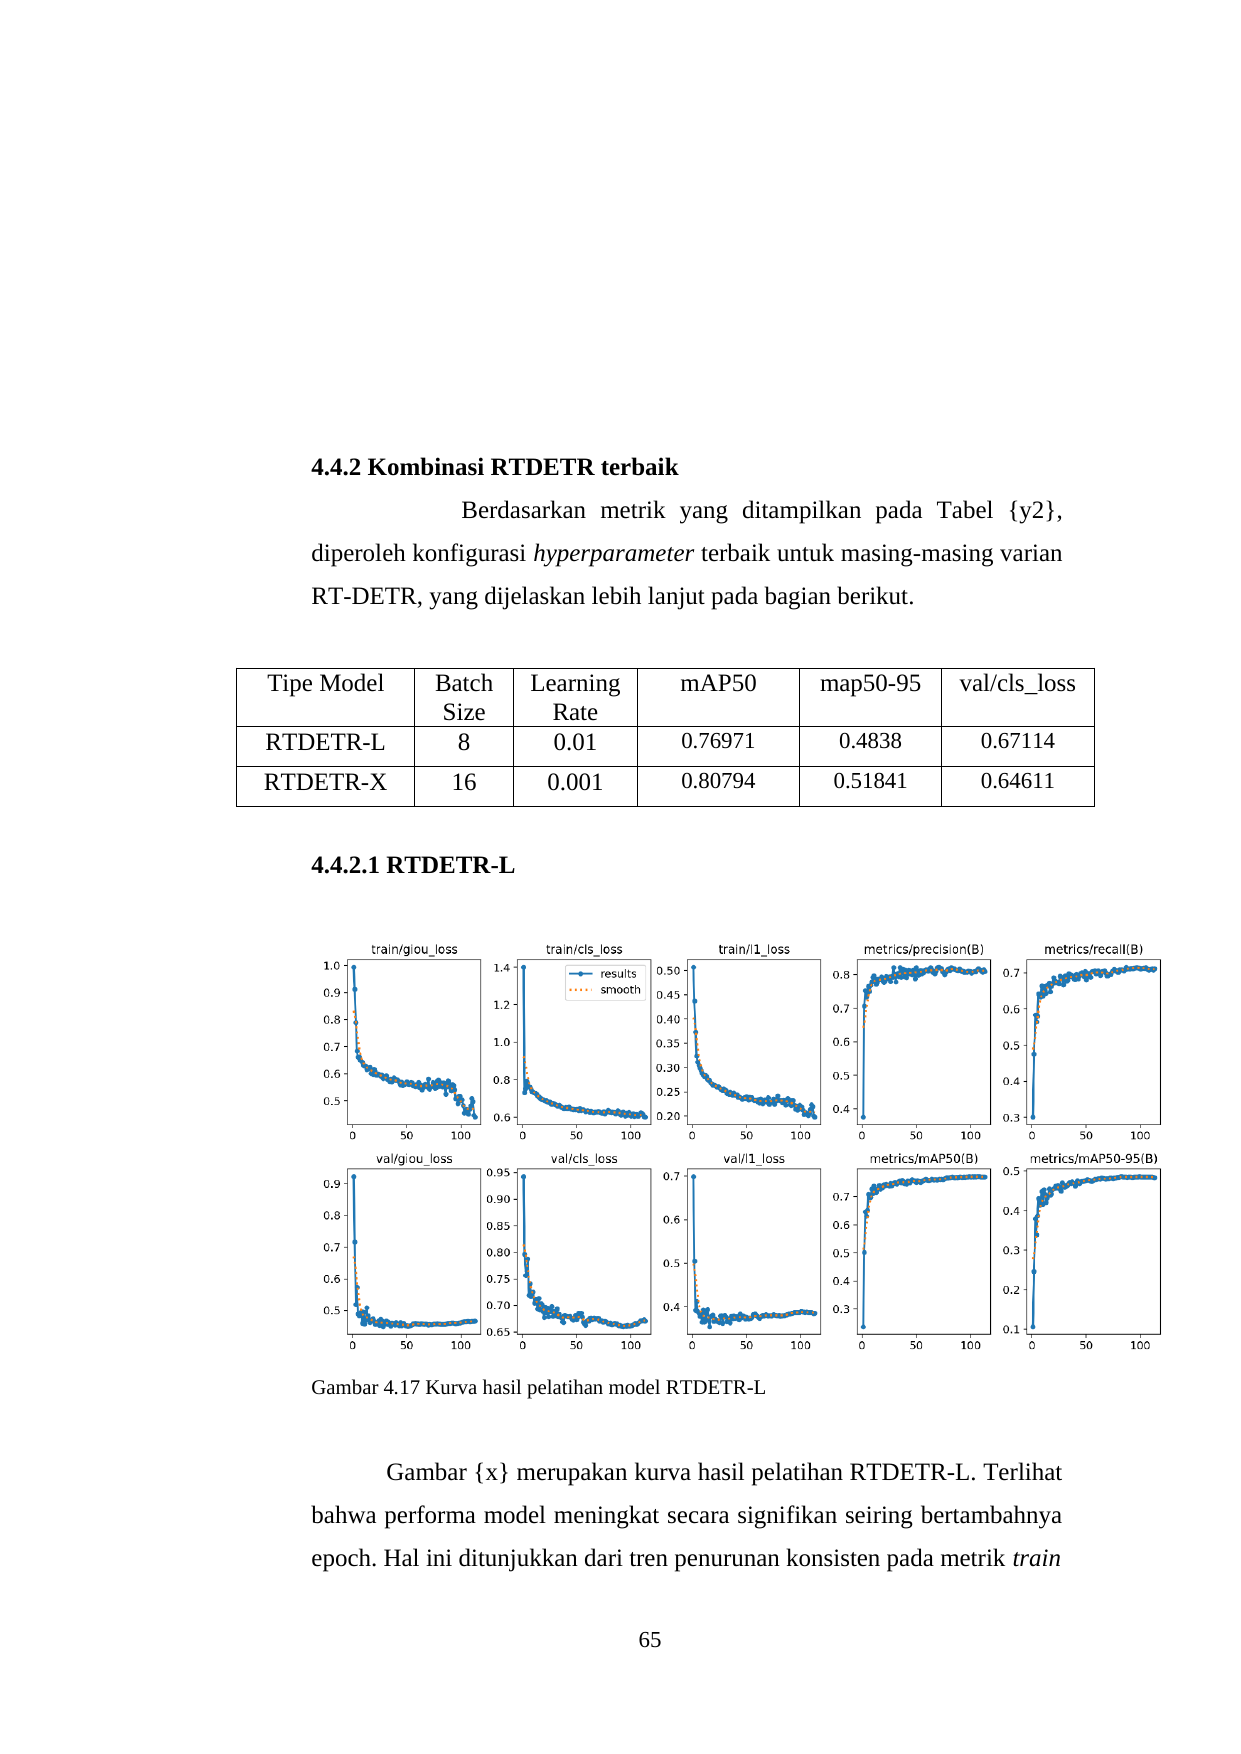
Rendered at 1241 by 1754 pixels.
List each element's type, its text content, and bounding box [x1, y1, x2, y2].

table_cell 0.64611 [942, 767, 1094, 806]
table_cell 0.76971 [638, 727, 799, 766]
table_cell 0.67114 [942, 727, 1094, 766]
table_header Learning Rate [514, 669, 637, 726]
table_header map50-95 [800, 669, 941, 726]
table_header val/cls_loss [942, 669, 1094, 726]
table_header Batch Size [415, 669, 513, 726]
text Berdasarkan metrik yang ditampilkan pada Tabel {y2}, diperoleh konfigurasi hyperparameter terbaik untuk masing-masing varian RT-DETR, yang dijelaskan lebih lanjut pada bagian berikut. [311, 495, 1063, 610]
text 4.4.2.1 RTDETR-L [311, 850, 1063, 879]
table_cell RTDETR-X [237, 767, 414, 806]
text 4.4.2 Kombinasi RTDETR terbaik [311, 452, 1063, 481]
table_cell 0.001 [514, 767, 637, 806]
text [311, 1457, 1063, 1572]
table_cell 0.80794 [638, 767, 799, 806]
table_header Tipe Model [237, 669, 414, 726]
table_header mAP50 [638, 669, 799, 726]
table_cell 8 [415, 727, 513, 766]
table_cell 0.01 [514, 727, 637, 766]
table_cell 16 [415, 767, 513, 806]
table_cell RTDETR-L [237, 727, 414, 766]
table_cell 0.51841 [800, 767, 941, 806]
table_cell 0.4838 [800, 727, 941, 766]
picture [311, 932, 1172, 1363]
text Gambar 4.17 Kurva hasil pelatihan model RTDETR-L [310, 1375, 1063, 1399]
